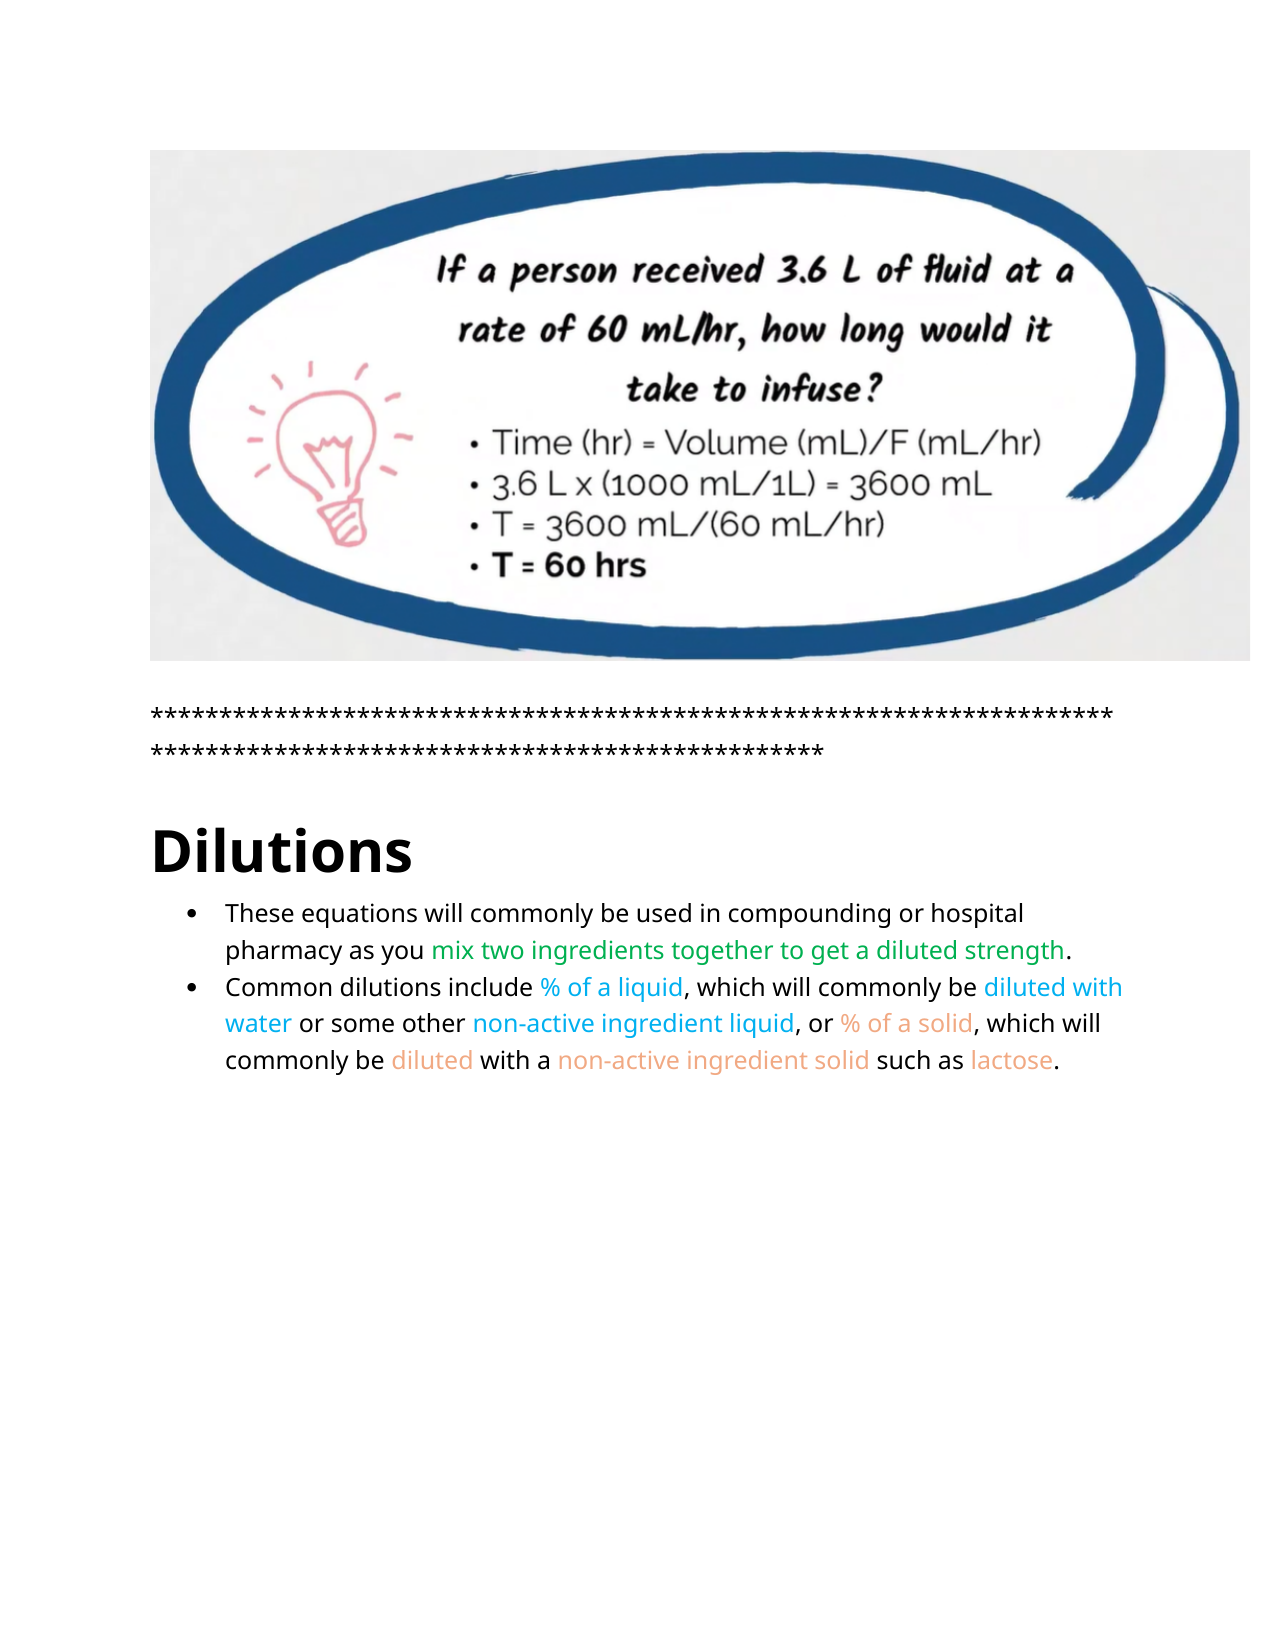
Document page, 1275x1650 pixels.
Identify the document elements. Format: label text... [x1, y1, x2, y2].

text *********************************************************************************************************************** [150, 700, 1125, 771]
list Common dilutions include % of a liquid, which will commonly be diluted with water or some other non-active ingredient liquid, or % of a solid, which will commonly be diluted with a non-active ingredient solid such as lactose. [187, 969, 1125, 1077]
text Dilutions [150, 810, 1125, 889]
picture [150, 150, 1250, 661]
list These equations will commonly be used in compounding or hospital pharmacy as you mix two ingredients together to get a diluted strength. [187, 896, 1125, 967]
